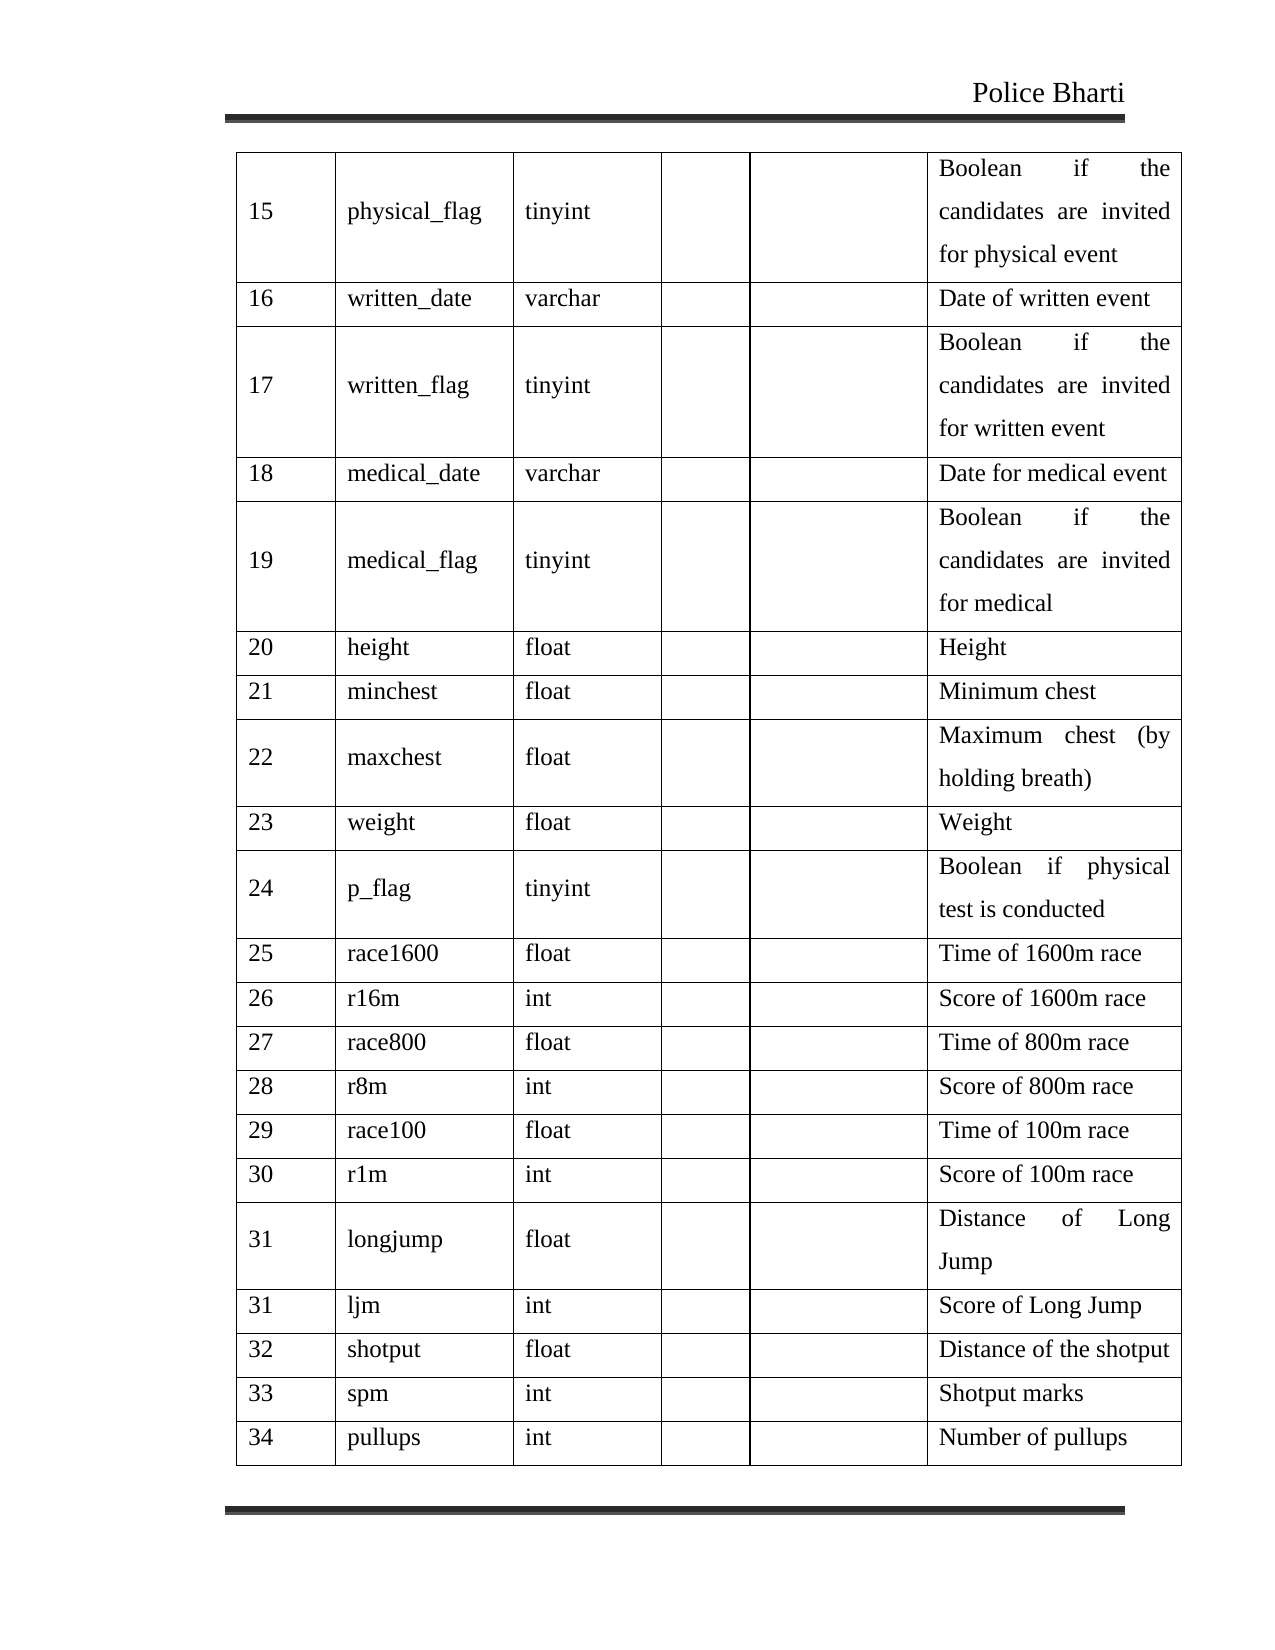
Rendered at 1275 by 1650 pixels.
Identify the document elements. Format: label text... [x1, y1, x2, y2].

table_cell medical_flag [336, 502, 513, 631]
table_cell [662, 939, 749, 982]
table_cell Shotput marks [928, 1378, 1181, 1421]
table_cell [662, 1027, 749, 1070]
table_cell written_flag [336, 327, 513, 457]
table_cell [662, 1290, 749, 1333]
table_cell float [514, 720, 661, 806]
table_cell weight [336, 807, 513, 850]
table_cell 26 [237, 983, 335, 1026]
table_cell [751, 632, 927, 675]
table_cell float [514, 1115, 661, 1158]
table_cell [662, 1159, 749, 1202]
table_cell 33 [237, 1378, 335, 1421]
table_cell [662, 720, 749, 806]
table_cell Time of 1600m race [928, 939, 1181, 982]
table_cell [662, 458, 749, 501]
table_cell Boolean if the candidates are invited for medical [928, 502, 1181, 631]
table_cell varchar [514, 283, 661, 326]
table_cell Boolean if physical test is conducted [928, 851, 1181, 937]
table_cell tinyint [514, 502, 661, 631]
table_cell [662, 283, 749, 326]
table_cell Score of 1600m race [928, 983, 1181, 1026]
table_cell float [514, 939, 661, 982]
table_cell 28 [237, 1071, 335, 1114]
table_cell Minimum chest [928, 676, 1181, 719]
table_cell int [514, 1071, 661, 1114]
table_cell [751, 1203, 927, 1289]
table_cell int [514, 1378, 661, 1421]
table_cell [751, 1027, 927, 1070]
table_cell varchar [514, 458, 661, 501]
table_cell shotput [336, 1334, 513, 1377]
table_cell [751, 1422, 927, 1465]
table_cell 20 [237, 632, 335, 675]
table_cell [751, 1378, 927, 1421]
table_cell [751, 502, 927, 631]
table_cell r1m [336, 1159, 513, 1202]
table_cell int [514, 1290, 661, 1333]
table_cell tinyint [514, 153, 661, 282]
table_cell Time of 100m race [928, 1115, 1181, 1158]
table_cell 34 [237, 1422, 335, 1465]
table_cell [751, 1290, 927, 1333]
table_cell [662, 807, 749, 850]
table_cell Date for medical event [928, 458, 1181, 501]
table_cell 21 [237, 676, 335, 719]
table_cell float [514, 1334, 661, 1377]
table_cell race800 [336, 1027, 513, 1070]
table_cell [662, 1115, 749, 1158]
table_cell Distance of Long Jump [928, 1203, 1181, 1289]
table_cell [662, 1203, 749, 1289]
table_cell Boolean if the candidates are invited for physical event [928, 153, 1181, 282]
table_cell Distance of the shotput [928, 1334, 1181, 1377]
table_cell 30 [237, 1159, 335, 1202]
table_cell 22 [237, 720, 335, 806]
table_cell [751, 1115, 927, 1158]
table_cell [751, 807, 927, 850]
table_cell 24 [237, 851, 335, 937]
table_cell Boolean if the candidates are invited for written event [928, 327, 1181, 457]
table_cell [751, 676, 927, 719]
table_cell [751, 283, 927, 326]
table_cell race100 [336, 1115, 513, 1158]
table_cell pullups [336, 1422, 513, 1465]
table_cell [662, 502, 749, 631]
table_cell p_flag [336, 851, 513, 937]
table_cell float [514, 1203, 661, 1289]
table_cell [751, 458, 927, 501]
table_cell [662, 1071, 749, 1114]
table_cell float [514, 632, 661, 675]
table_cell int [514, 983, 661, 1026]
table_cell 19 [237, 502, 335, 631]
table_cell medical_date [336, 458, 513, 501]
table_cell [662, 632, 749, 675]
table_cell 18 [237, 458, 335, 501]
table_cell [662, 1334, 749, 1377]
table_cell spm [336, 1378, 513, 1421]
table_cell ljm [336, 1290, 513, 1333]
table_cell 15 [237, 153, 335, 282]
table_cell r16m [336, 983, 513, 1026]
table_cell int [514, 1159, 661, 1202]
table_cell written_date [336, 283, 513, 326]
table_cell float [514, 676, 661, 719]
table_cell physical_flag [336, 153, 513, 282]
table_cell [751, 1334, 927, 1377]
table_cell [662, 153, 749, 282]
table_cell maxchest [336, 720, 513, 806]
table_cell 27 [237, 1027, 335, 1070]
table_cell 31 [237, 1290, 335, 1333]
table_cell [662, 327, 749, 457]
table_cell Time of 800m race [928, 1027, 1181, 1070]
table_cell Score of Long Jump [928, 1290, 1181, 1333]
table_cell minchest [336, 676, 513, 719]
table_cell float [514, 807, 661, 850]
table_cell [751, 720, 927, 806]
table_cell height [336, 632, 513, 675]
table_cell Score of 100m race [928, 1159, 1181, 1202]
table_cell 16 [237, 283, 335, 326]
table_cell float [514, 1027, 661, 1070]
table_cell Date of written event [928, 283, 1181, 326]
table_cell 31 [237, 1203, 335, 1289]
table_cell [751, 851, 927, 937]
table_cell [751, 1159, 927, 1202]
table_cell longjump [336, 1203, 513, 1289]
table_cell [751, 327, 927, 457]
table_cell [662, 676, 749, 719]
table_cell [751, 1071, 927, 1114]
table_cell Weight [928, 807, 1181, 850]
table_cell int [514, 1422, 661, 1465]
table_cell Maximum chest (by holding breath) [928, 720, 1181, 806]
table_cell tinyint [514, 327, 661, 457]
table_cell race1600 [336, 939, 513, 982]
table_cell tinyint [514, 851, 661, 937]
table_cell 17 [237, 327, 335, 457]
table_cell [662, 851, 749, 937]
table_cell 32 [237, 1334, 335, 1377]
table_cell Height [928, 632, 1181, 675]
table_cell [751, 153, 927, 282]
table_cell [751, 939, 927, 982]
table_cell [662, 1422, 749, 1465]
table_cell 23 [237, 807, 335, 850]
table_cell 25 [237, 939, 335, 982]
table_cell [751, 983, 927, 1026]
table_cell [662, 983, 749, 1026]
table_cell 29 [237, 1115, 335, 1158]
table_cell [662, 1378, 749, 1421]
table_cell Score of 800m race [928, 1071, 1181, 1114]
table_cell Number of pullups [928, 1422, 1181, 1465]
table_cell r8m [336, 1071, 513, 1114]
